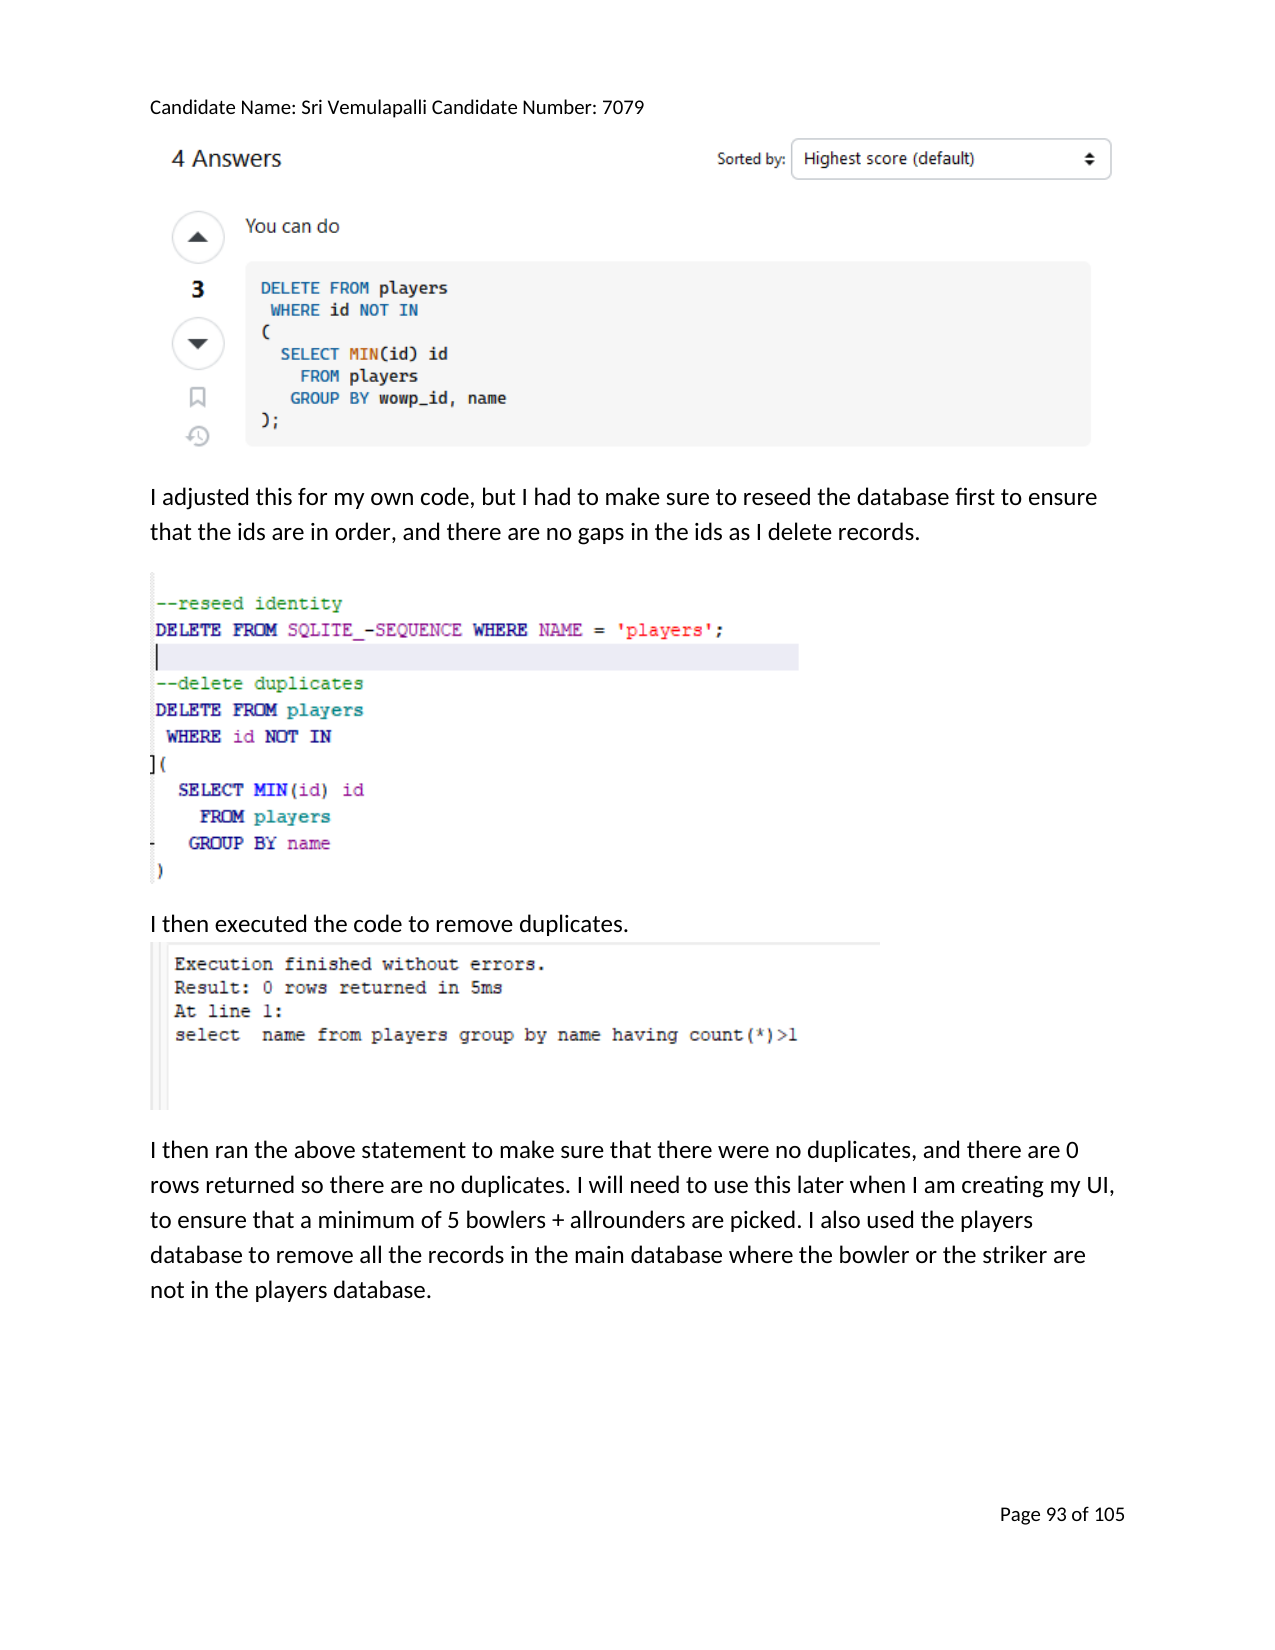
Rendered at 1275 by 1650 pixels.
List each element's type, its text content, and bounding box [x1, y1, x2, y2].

picture [150, 942, 880, 1110]
text I then ran the above statement to make sure that there were no duplicates, and there are 0 rows returned so there are no duplicates. I will need to use this later when I am creating my UI, to ensure that a minimum of 5 bowlers + allrounders are picked. I also used the players database to remove all the records in the main database where the bowler or the striker are not in the players database. [150, 1134, 1125, 1304]
text I adjusted this for my own code, but I had to make sure to reseed the database first to ensure that the ids are in order, and there are no gaps in the ids as I delete records. [150, 482, 1125, 547]
picture [150, 120, 1125, 457]
picture [150, 572, 799, 884]
